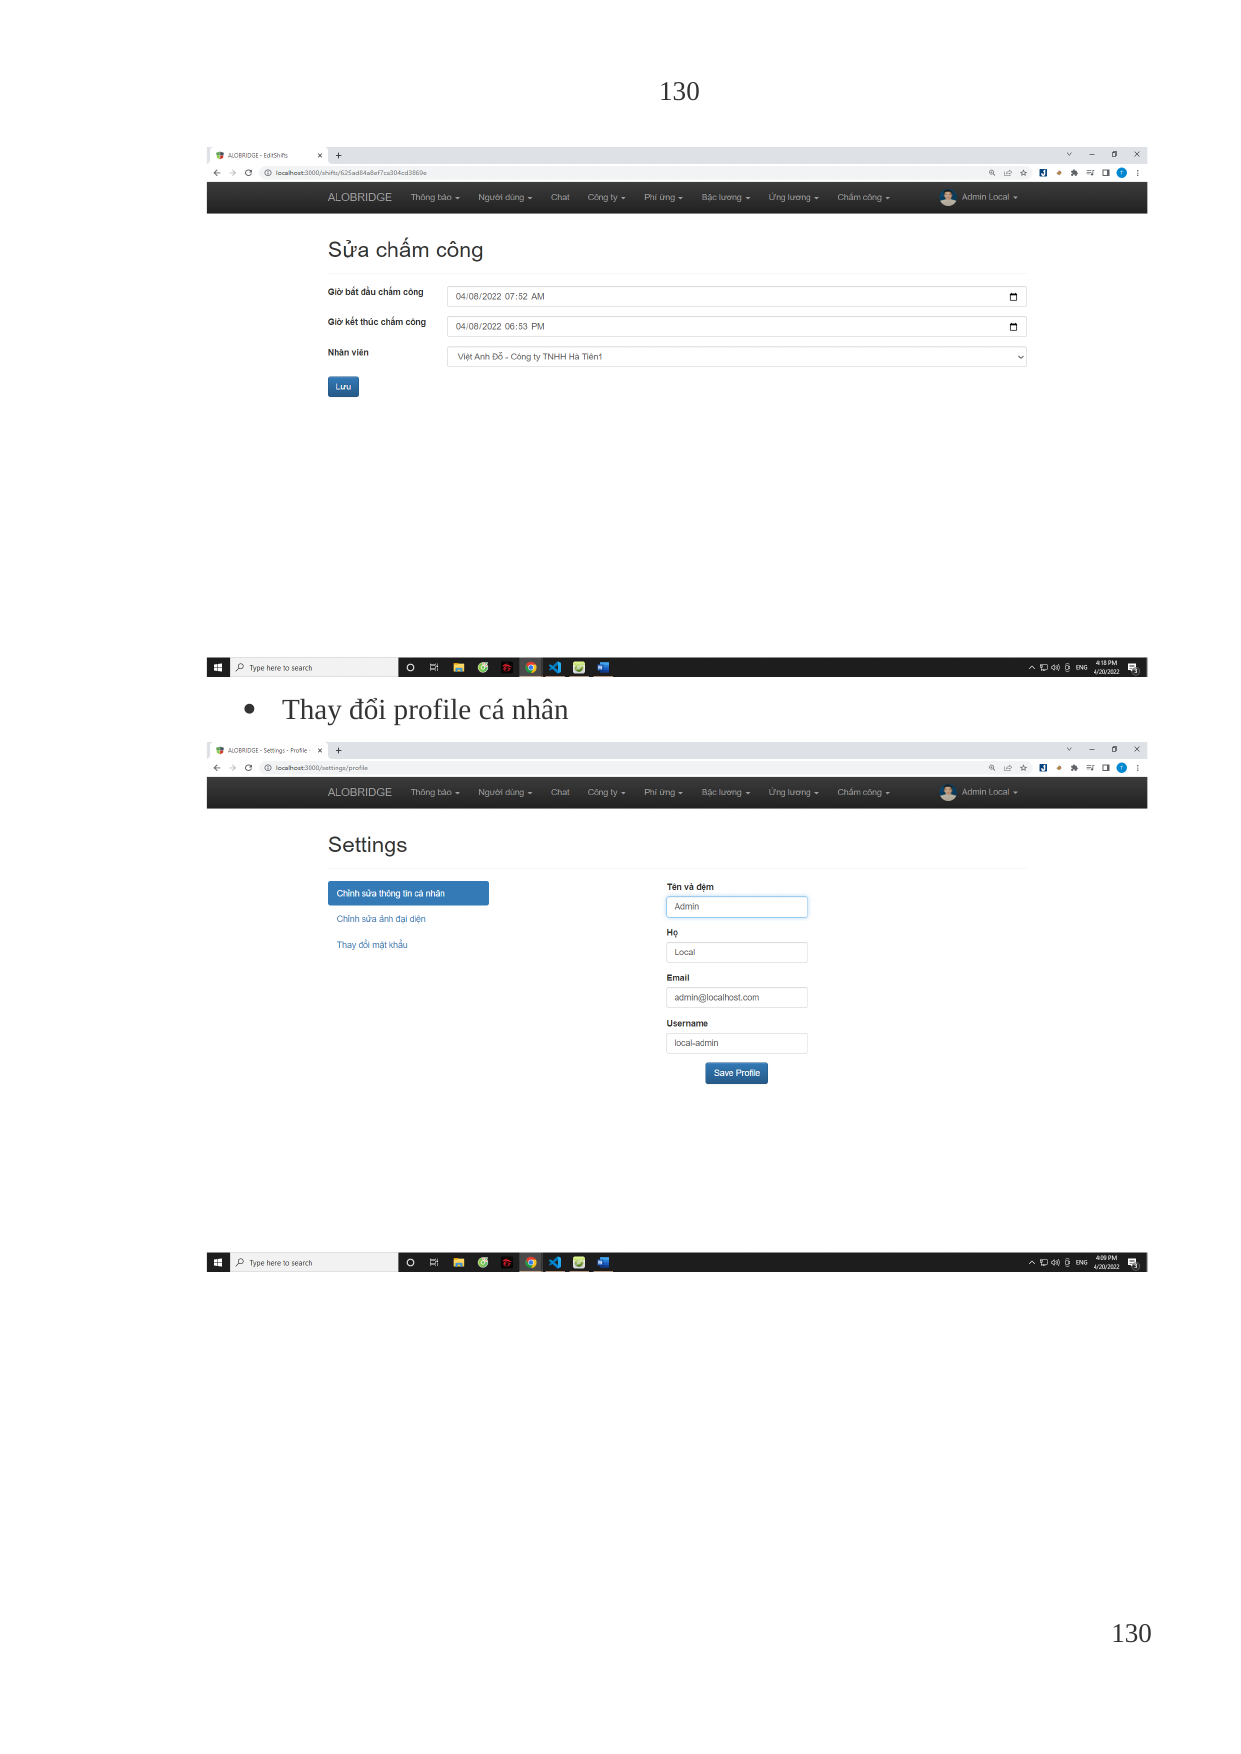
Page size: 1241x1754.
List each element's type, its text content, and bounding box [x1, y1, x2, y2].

picture [206, 742, 1148, 1272]
picture [206, 147, 1148, 677]
list Thay đổi profile cá nhân [244, 692, 1152, 726]
